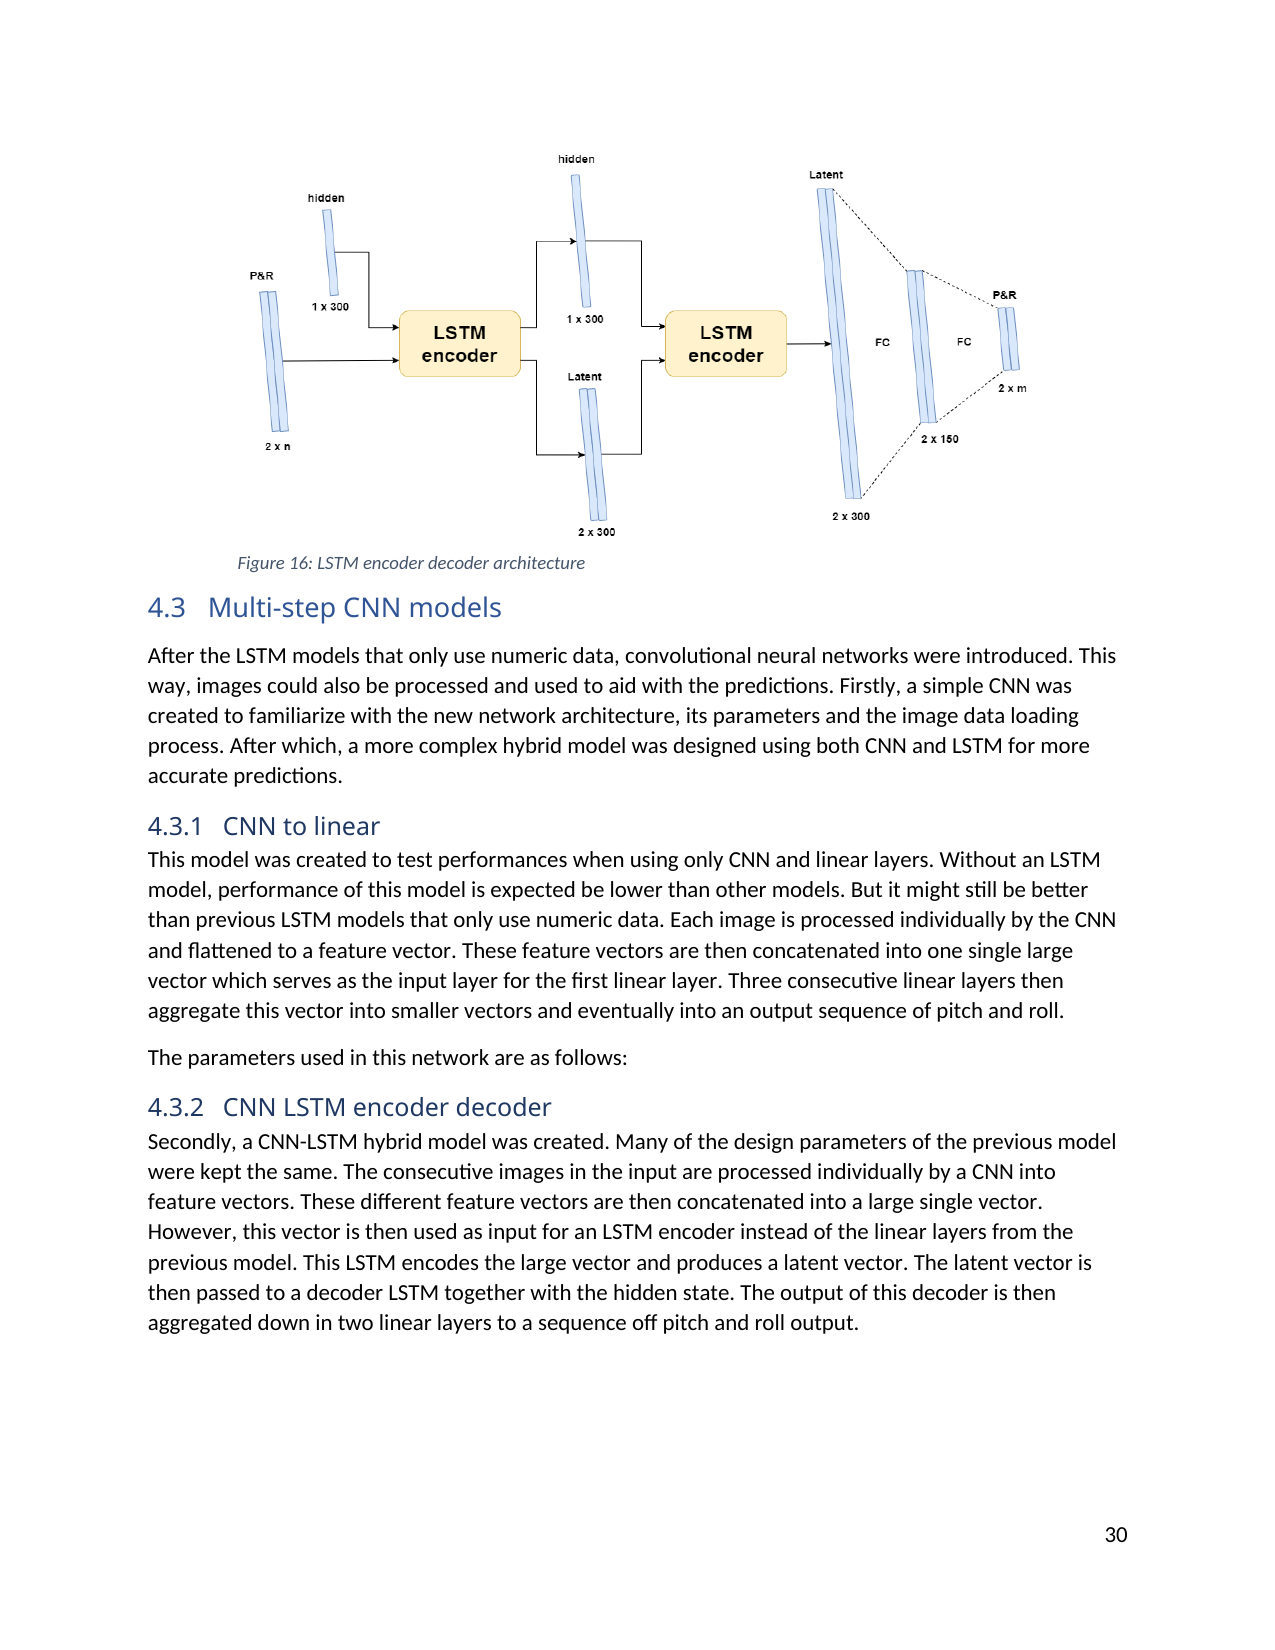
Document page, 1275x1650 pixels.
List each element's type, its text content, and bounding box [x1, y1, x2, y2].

text After the LSTM models that only use numeric data, convolutional neural networks were introduced. This way, images could also be processed and used to aid with the predictions. Firstly, a simple CNN was created to familiarize with the new network architecture, its parameters and the image data loading process. After which, a more complex hybrid model was designed using both CNN and LSTM for more accurate predictions. [148, 641, 1127, 789]
subtitle CNN LSTM encoder decoder [148, 1090, 1127, 1124]
picture [237, 147, 1038, 544]
text The parameters used in this network are as follows: [148, 1043, 1127, 1071]
text This model was created to test performances when using only CNN and linear layers. Without an LSTM model, performance of this model is expected be lower than other models. But it might still be better than previous LSTM models that only use numeric data. Each image is processed individually by the CNN and flattened to a feature vector. These feature vectors are then concatenated into one single large vector which serves as the input layer for the first linear layer. Three consecutive linear layers then aggregate this vector into smaller vectors and eventually into an output sequence of pitch and roll. [148, 845, 1127, 1024]
text Secondly, a CNN-LSTM hybrid model was created. Many of the design parameters of the previous model were kept the same. The consecutive images in the input are processed individually by a CNN into feature vectors. These different feature vectors are then concatenated into a large single vector. However, this vector is then used as input for an LSTM encoder instead of the linear layers from the previous model. This LSTM encodes the large vector and produces a latent vector. The latent vector is then passed to a decoder LSTM together with the hidden state. The output of this decoder is then aggregated down in two linear layers to a sequence off pitch and roll output. [148, 1127, 1127, 1336]
subtitle CNN to linear [148, 808, 1127, 842]
